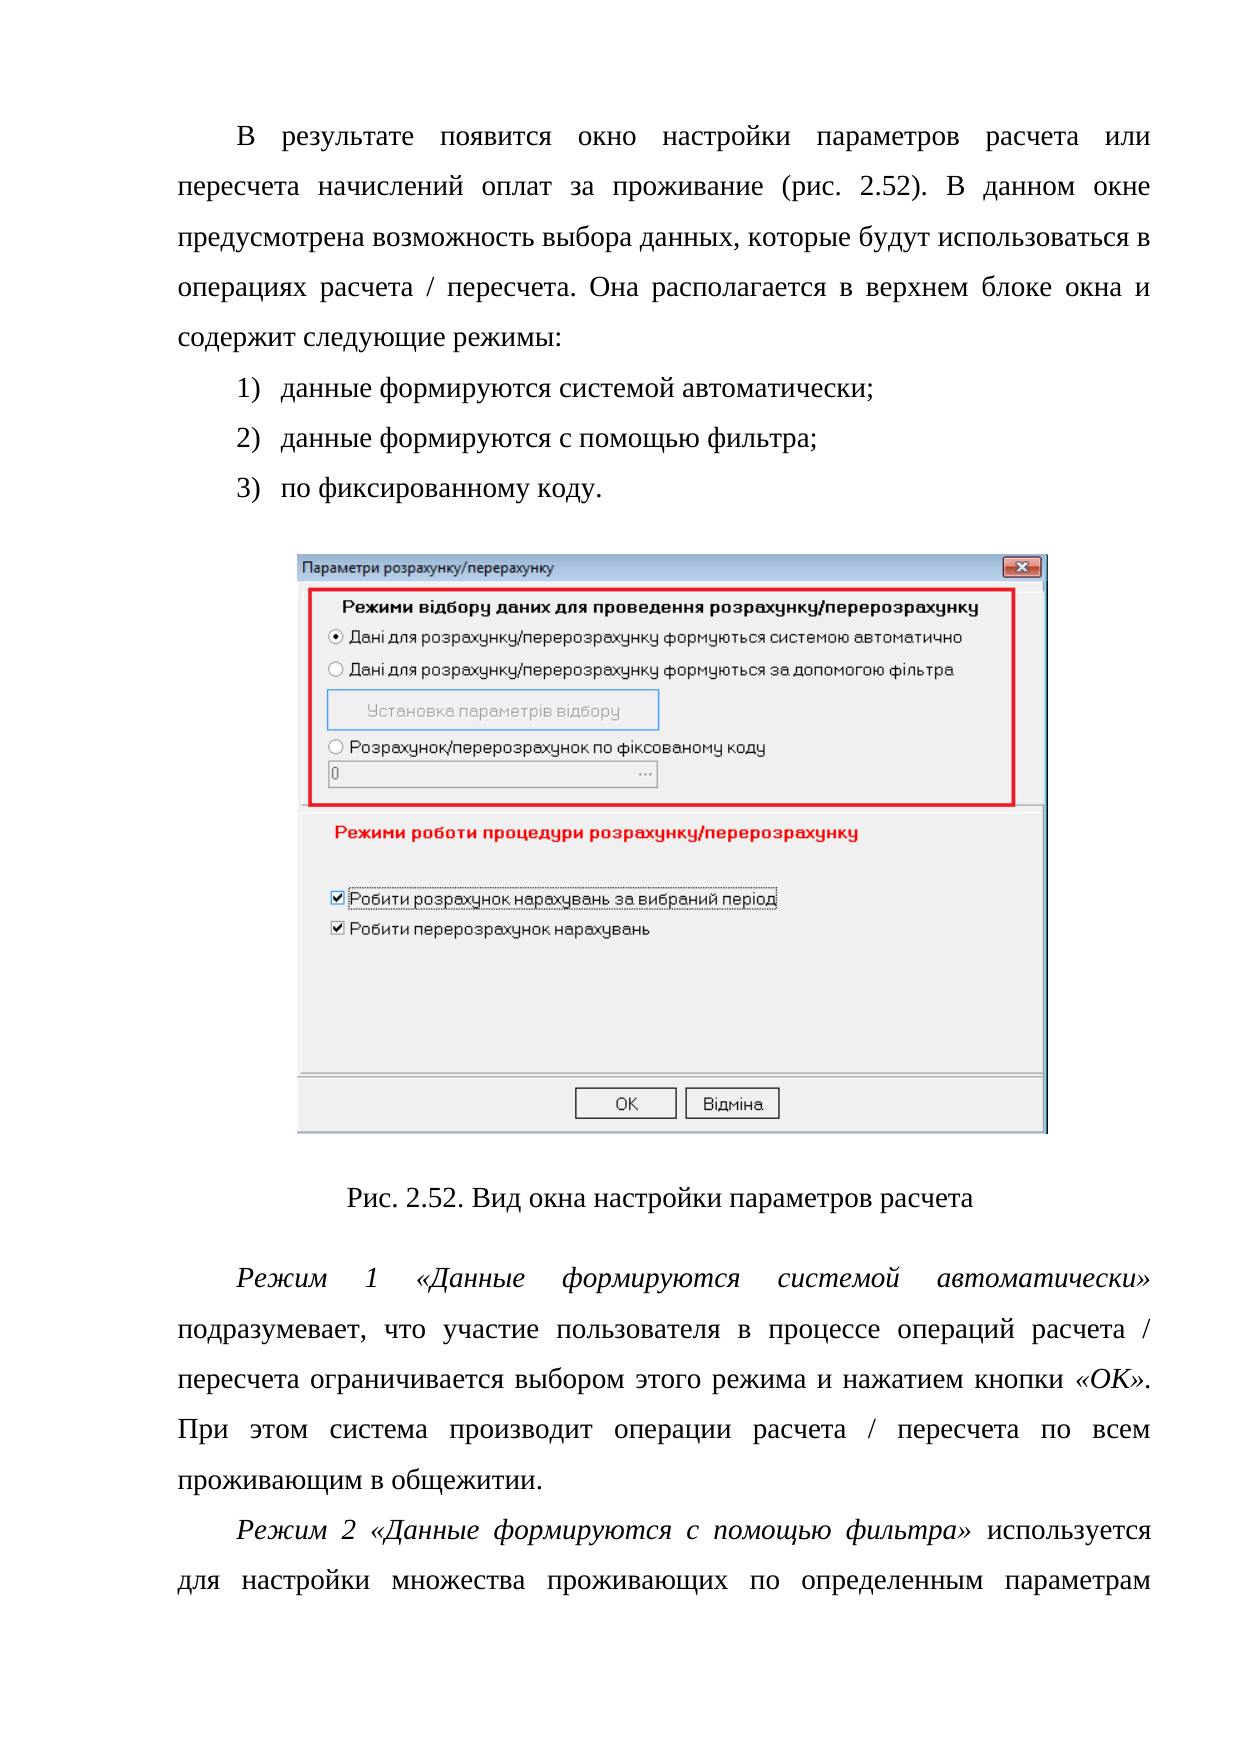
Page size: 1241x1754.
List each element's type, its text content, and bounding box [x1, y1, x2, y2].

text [177, 1512, 1152, 1596]
picture [297, 554, 1048, 1134]
list по фиксированному коду. [177, 470, 1152, 504]
list данные формируются с помощью фильтра; [177, 420, 1152, 453]
text Режим 1 «Данные формируются системой автоматически» подразумевает, что участие пользователя в процессе операций расчета / пересчета ограничивается выбором этого режима и нажатием кнопки «ОК». При этом система производит операции расчета / пересчета по всем проживающим в общежитии. [177, 1261, 1152, 1495]
text В результате появится окно настройки параметров расчета или пересчета начислений оплат за проживание (рис. 2.52). В данном окне предусмотрена возможность выбора данных, которые будут использоваться в операциях расчета / пересчета. Она располагается в верхнем блоке окна и содержит следующие режимы: [177, 118, 1152, 353]
list данные формируются системой автоматически; [177, 370, 1152, 403]
